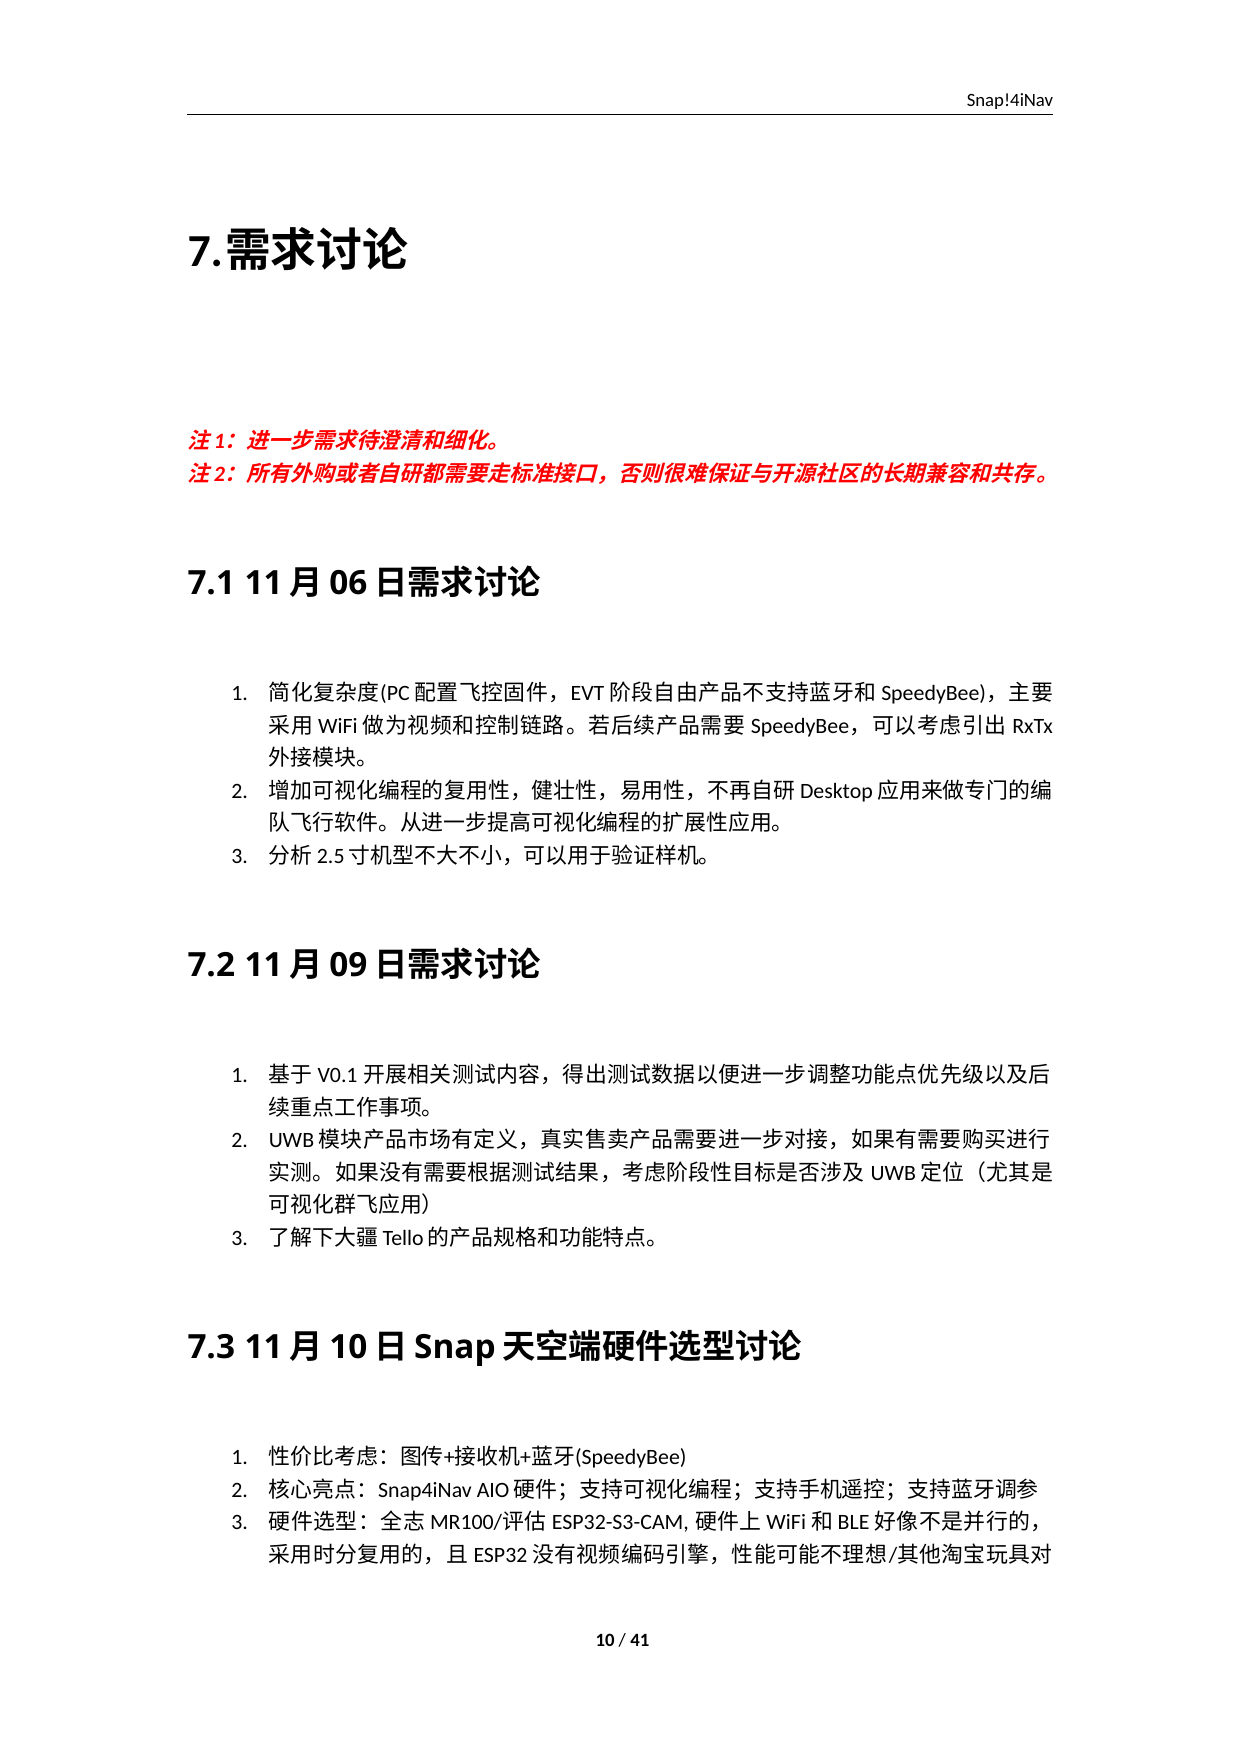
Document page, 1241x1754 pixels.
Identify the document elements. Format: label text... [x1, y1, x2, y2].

list 了解下大疆Tello的产品规格和功能特点。 [231, 1219, 1053, 1252]
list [231, 1504, 1053, 1569]
list 分析2.5寸机型不大不小，可以用于验证样机。 [231, 837, 1053, 870]
text 注1：进一步需求待澄清和细化。 [187, 423, 1053, 455]
list 核心亮点：Snap4iNav AIO硬件；支持可视化编程；支持手机遥控；支持蓝牙调参 [231, 1471, 1053, 1504]
subtitle 需求讨论 [187, 197, 1053, 295]
list 增加可视化编程的复用性，健壮性，易用性，不再自研Desktop应用来做专门的编队飞行软件。从进一步提高可视化编程的扩展性应用。 [231, 772, 1053, 837]
list UWB模块产品市场有定义，真实售卖产品需要进一步对接，如果有需要购买进行实测。如果没有需要根据测试结果，考虑阶段性目标是否涉及UWB定位（尤其是可视化群飞应用） [231, 1122, 1053, 1219]
text 注2：所有外购或者自研都需要走标准接口，否则很难保证与开源社区的长期兼容和共存。 [187, 455, 1053, 488]
subtitle 11月10日Snap天空端硬件选型讨论 [187, 1311, 1053, 1376]
list 基于V0.1 开展相关测试内容，得出测试数据以便进一步调整功能点优先级以及后续重点工作事项。 [231, 1057, 1053, 1122]
subtitle 11月06日需求讨论 [187, 547, 1053, 612]
list 简化复杂度(PC配置飞控固件，EVT阶段自由产品不支持蓝牙和SpeedyBee)，主要采用WiFi做为视频和控制链路。若后续产品需要SpeedyBee，可以考虑引出RxTx外接模块。 [231, 675, 1053, 772]
list 性价比考虑：图传+接收机+蓝牙(SpeedyBee) [231, 1439, 1053, 1471]
subtitle 11月09日需求讨论 [187, 929, 1053, 994]
